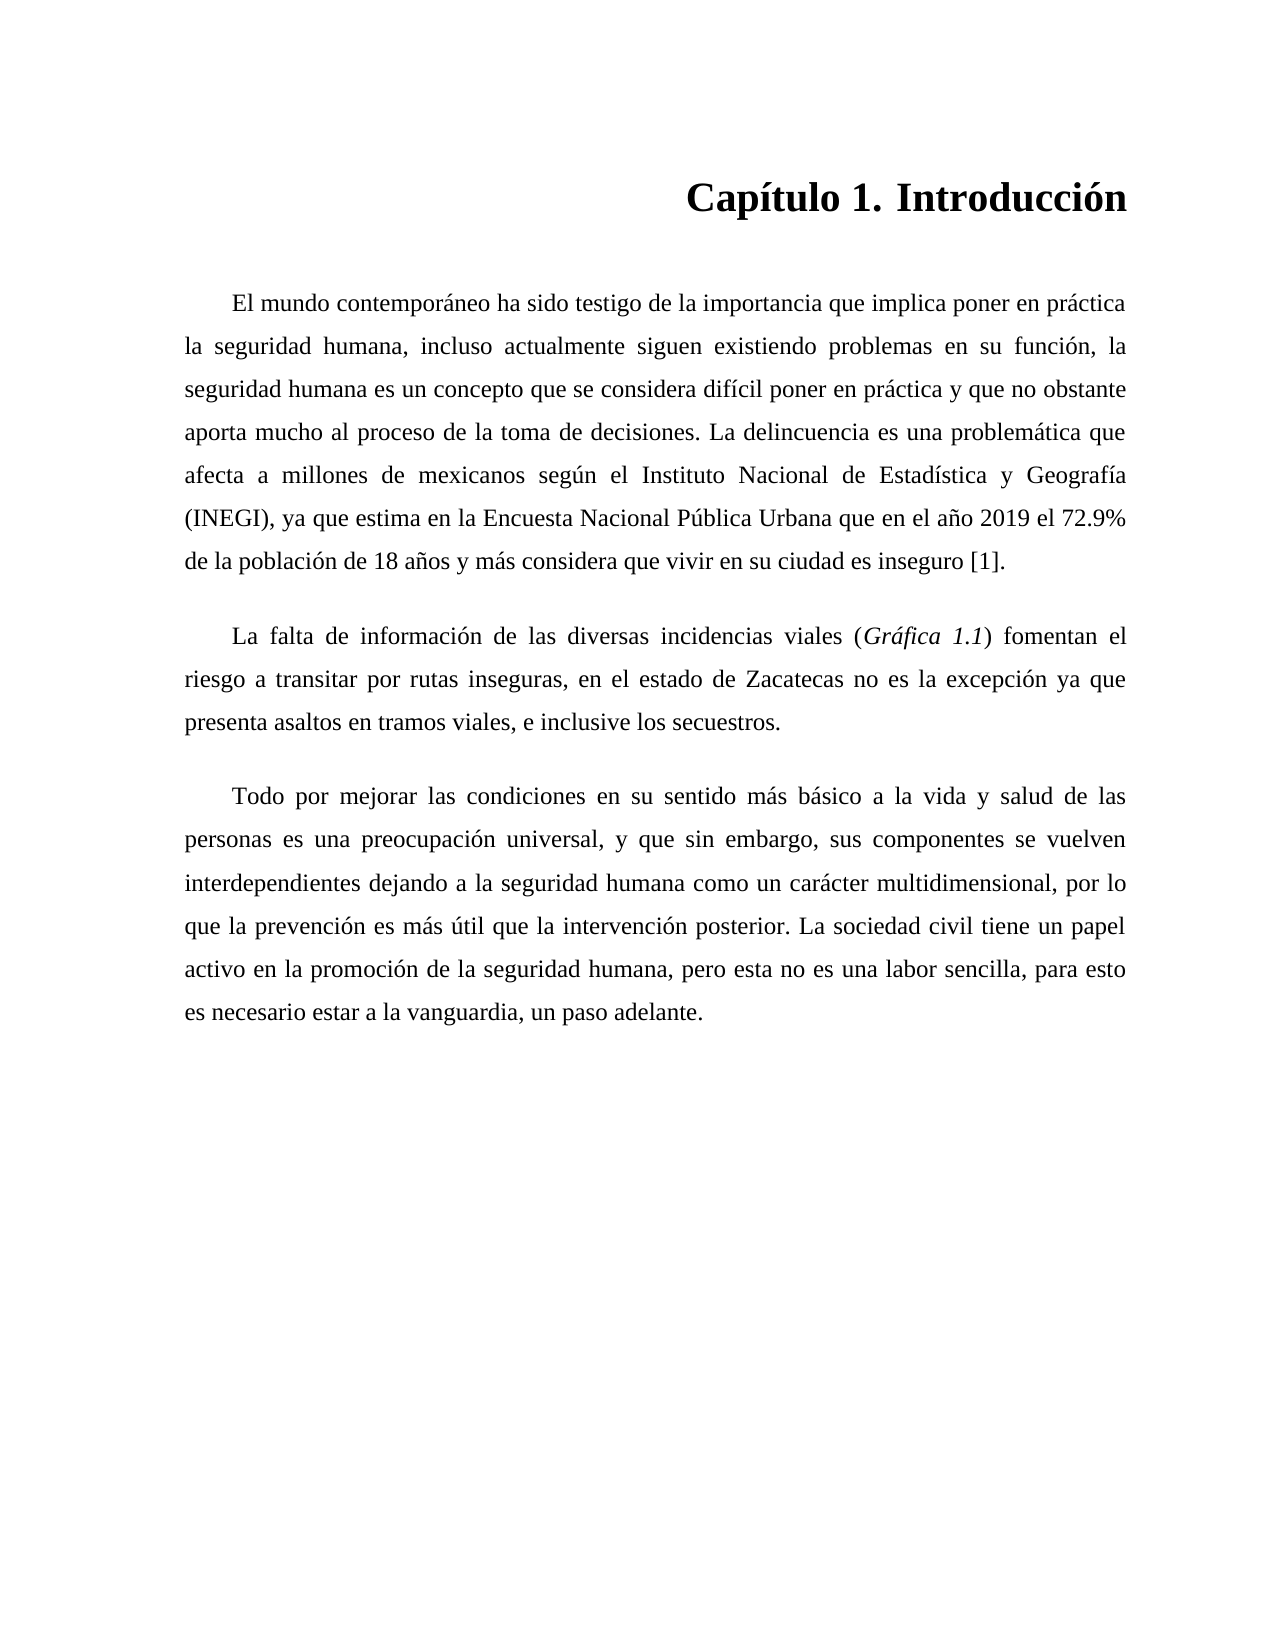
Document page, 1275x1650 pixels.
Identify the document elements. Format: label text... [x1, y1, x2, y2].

text El mundo contemporáneo ha sido testigo de la importancia que implica poner en práctica la seguridad humana, incluso actualmente siguen existiendo problemas en su función, la seguridad humana es un concepto que se considera difícil poner en práctica y que no obstante aporta mucho al proceso de la toma de decisiones. La delincuencia es una problemática que afecta a millones de mexicanos según el Instituto Nacional de Estadística y Geografía (INEGI), ya que estima en la Encuesta Nacional Pública Urbana que en el año 2019 el 72.9% de la población de 18 años y más considera que vivir en su ciudad es inseguro. [184, 288, 1127, 575]
text Todo por mejorar las condiciones en su sentido más básico a la vida y salud de las personas es una preocupación universal, y que sin embargo, sus componentes se vuelven interdependientes dejando a la seguridad humana como un carácter multidimensional, por lo que la prevención es más útil que la intervención posterior. La sociedad civil tiene un papel activo en la promoción de la seguridad humana, pero esta no es una labor sencilla, para esto es necesario estar a la vanguardia, un paso adelante. [184, 781, 1127, 1026]
subtitle Introducción [269, 173, 1127, 221]
text La falta de información de las diversas incidencias viales (Gráfica 1.1) fomentan el riesgo a transitar por rutas inseguras, en el estado de Zacatecas no es la excepción ya que presenta asaltos en tramos viales, e inclusive los secuestros. [184, 621, 1127, 736]
